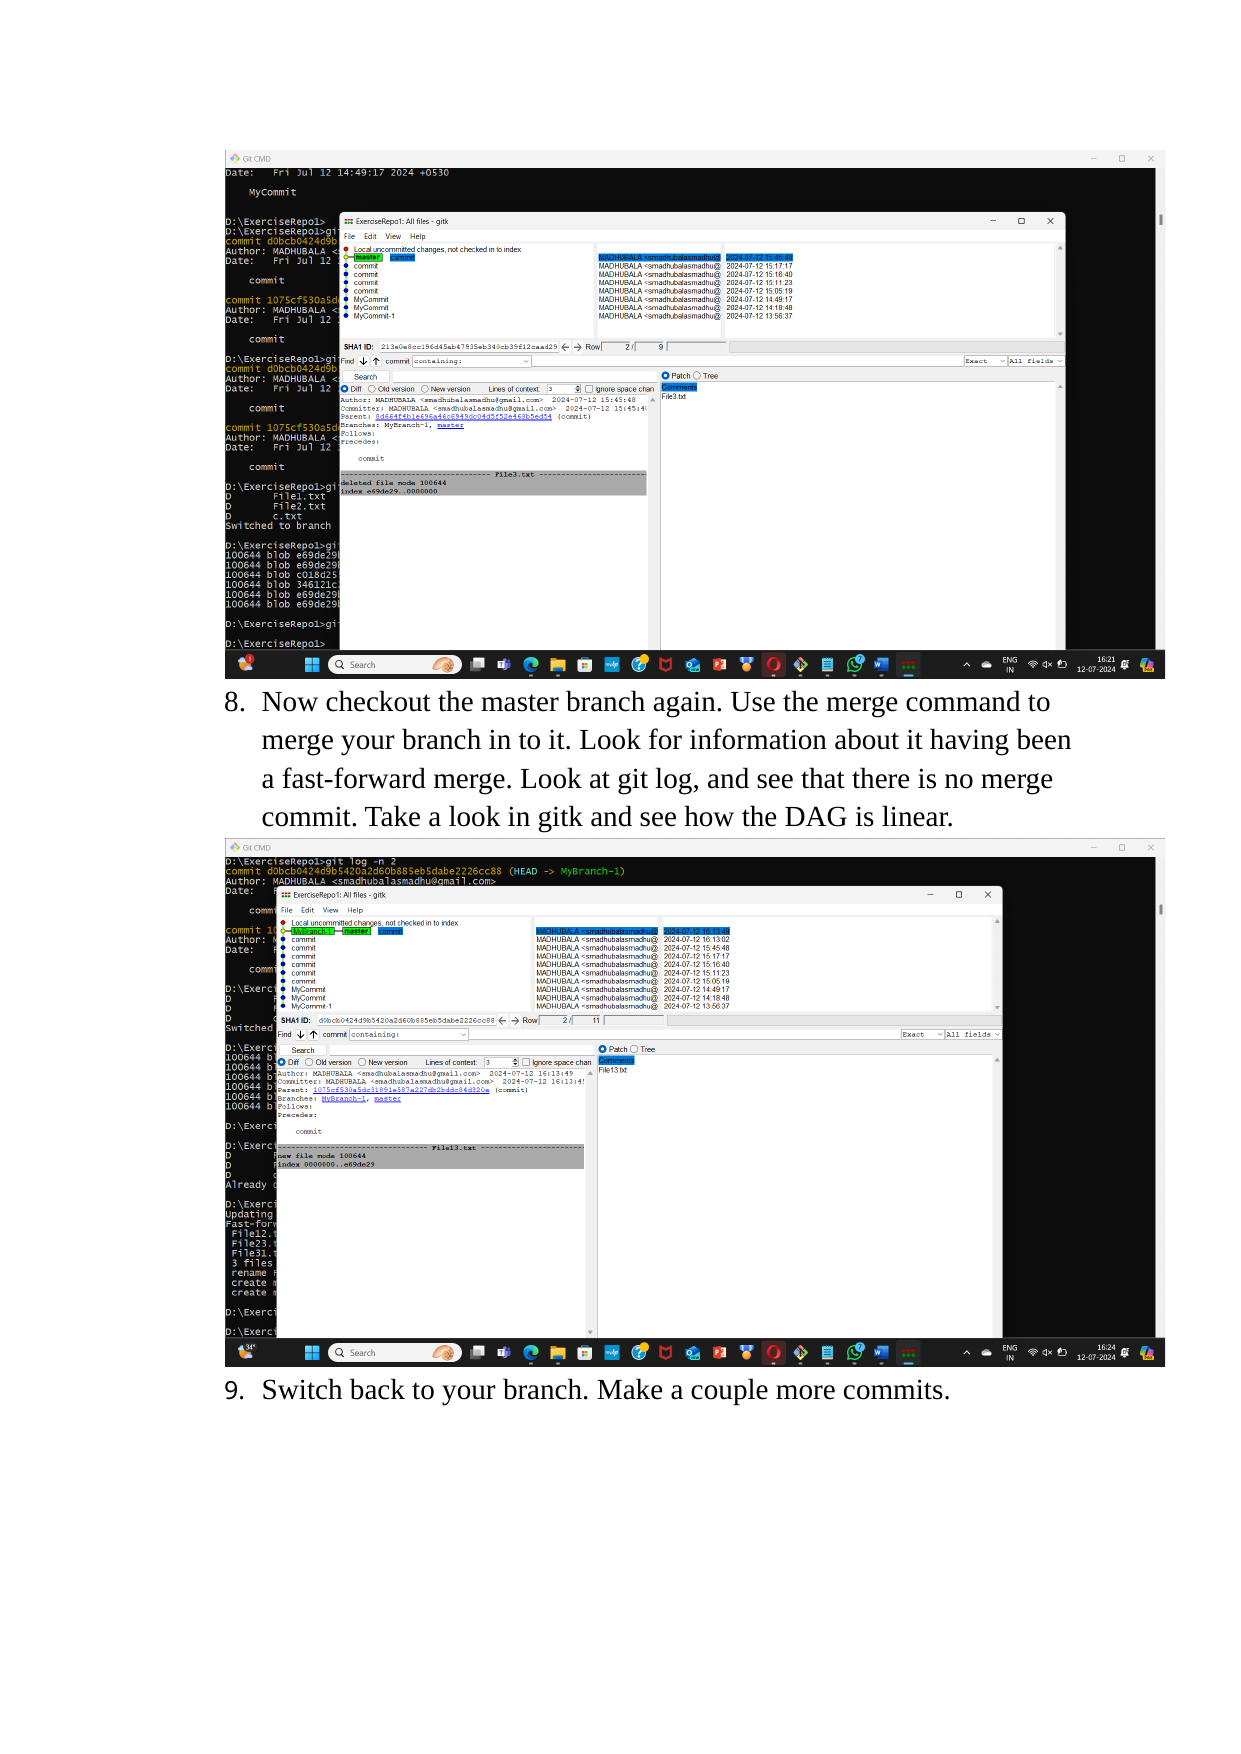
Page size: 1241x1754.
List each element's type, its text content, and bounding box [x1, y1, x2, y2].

list Now checkout the master branch again. Use the merge command to merge your branch in to it. Look for information about it having been a fast-forward merge. Look at git log, and see that there is no merge commit. Take a look in gitk and see how the DAG is linear. [224, 684, 1090, 833]
picture [225, 838, 1166, 1367]
list Switch back to your branch. Make a couple more commits. [224, 1372, 1090, 1407]
picture [225, 150, 1166, 679]
